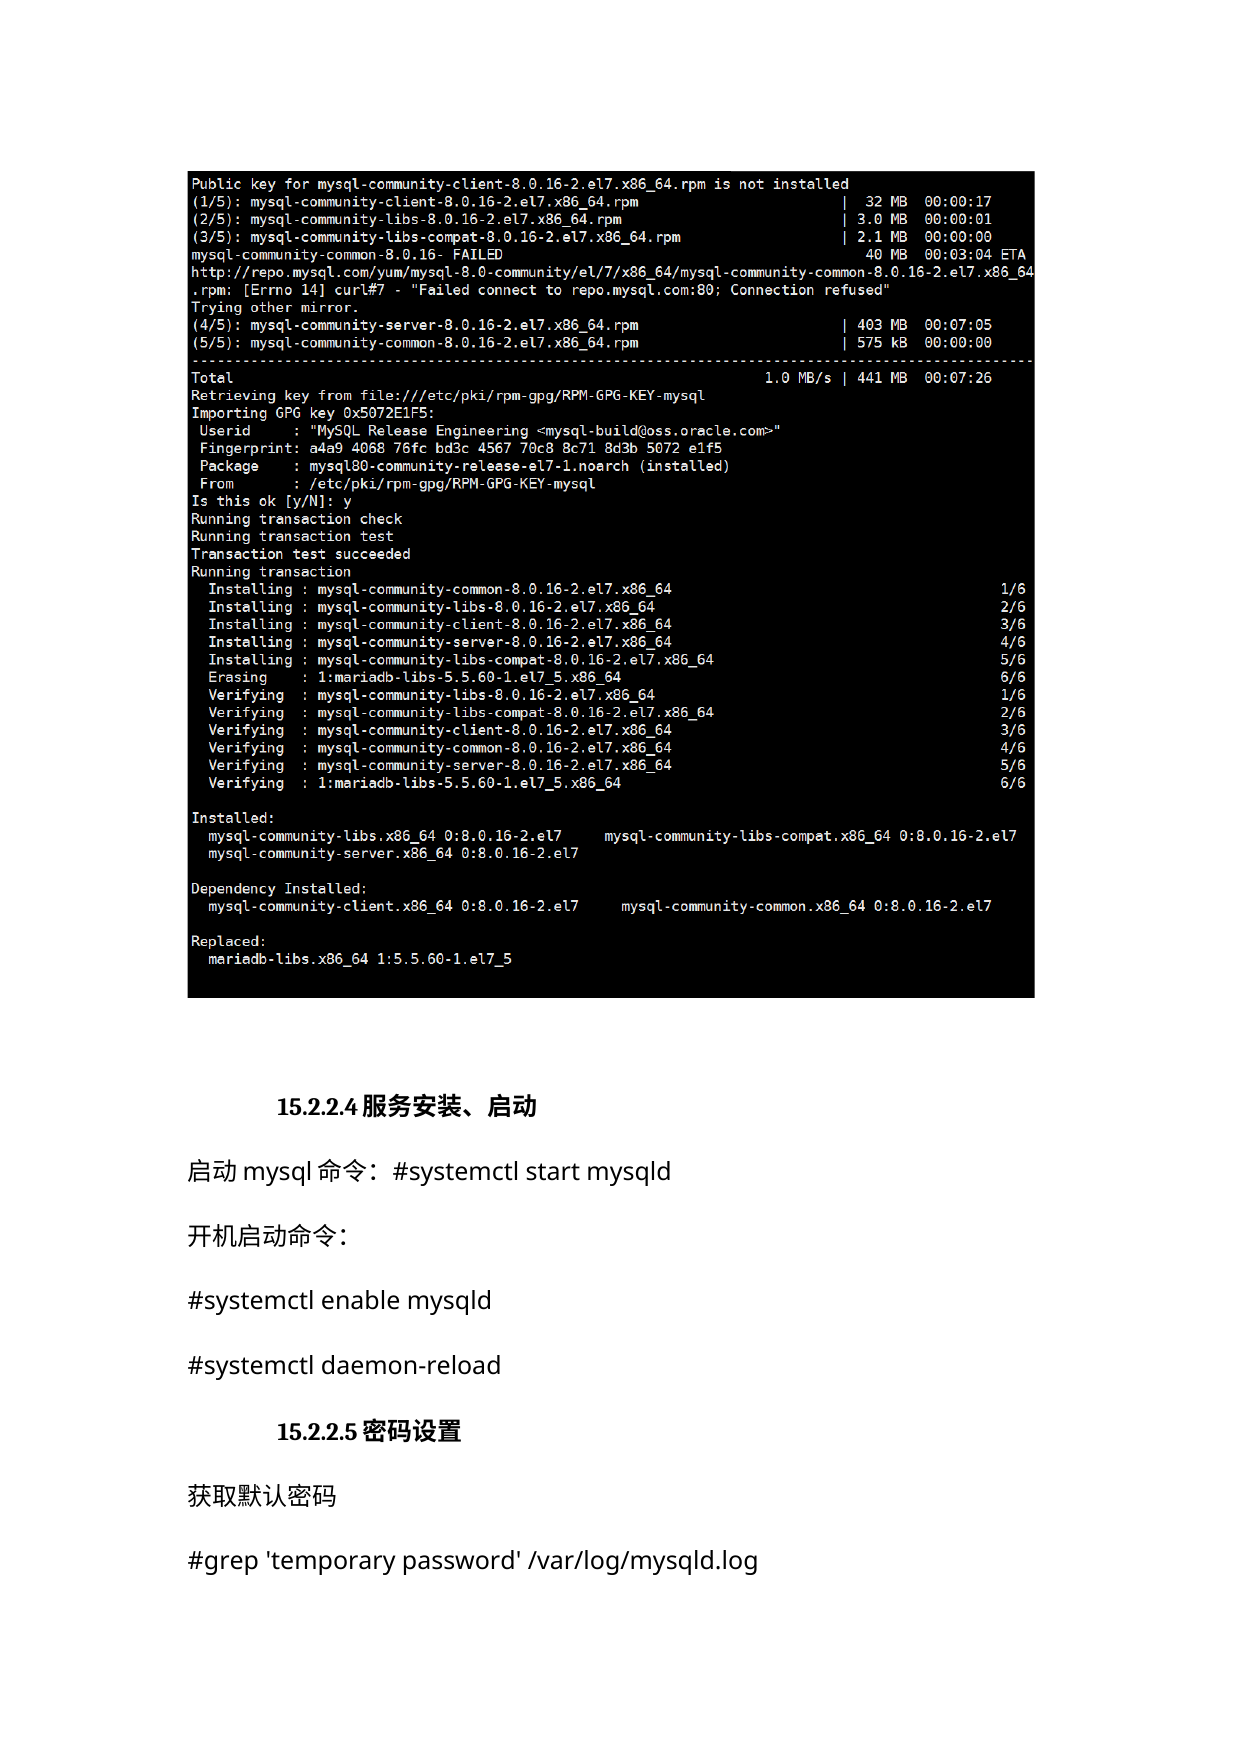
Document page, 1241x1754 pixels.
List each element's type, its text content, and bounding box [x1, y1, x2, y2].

subtitle 服务安装、启动 [277, 1072, 1053, 1137]
text #grep 'temporary password' /var/log/mysqld.log [187, 1527, 978, 1592]
picture [187, 171, 1035, 998]
text #systemctl enable mysqld [187, 1267, 978, 1332]
subtitle 密码设置 [277, 1397, 1053, 1462]
text 获取默认密码 [187, 1462, 978, 1527]
text 开机启动命令： [187, 1202, 978, 1267]
text 启动mysql命令：#systemctl start mysqld [187, 1137, 978, 1202]
text #systemctl daemon-reload [187, 1332, 978, 1397]
